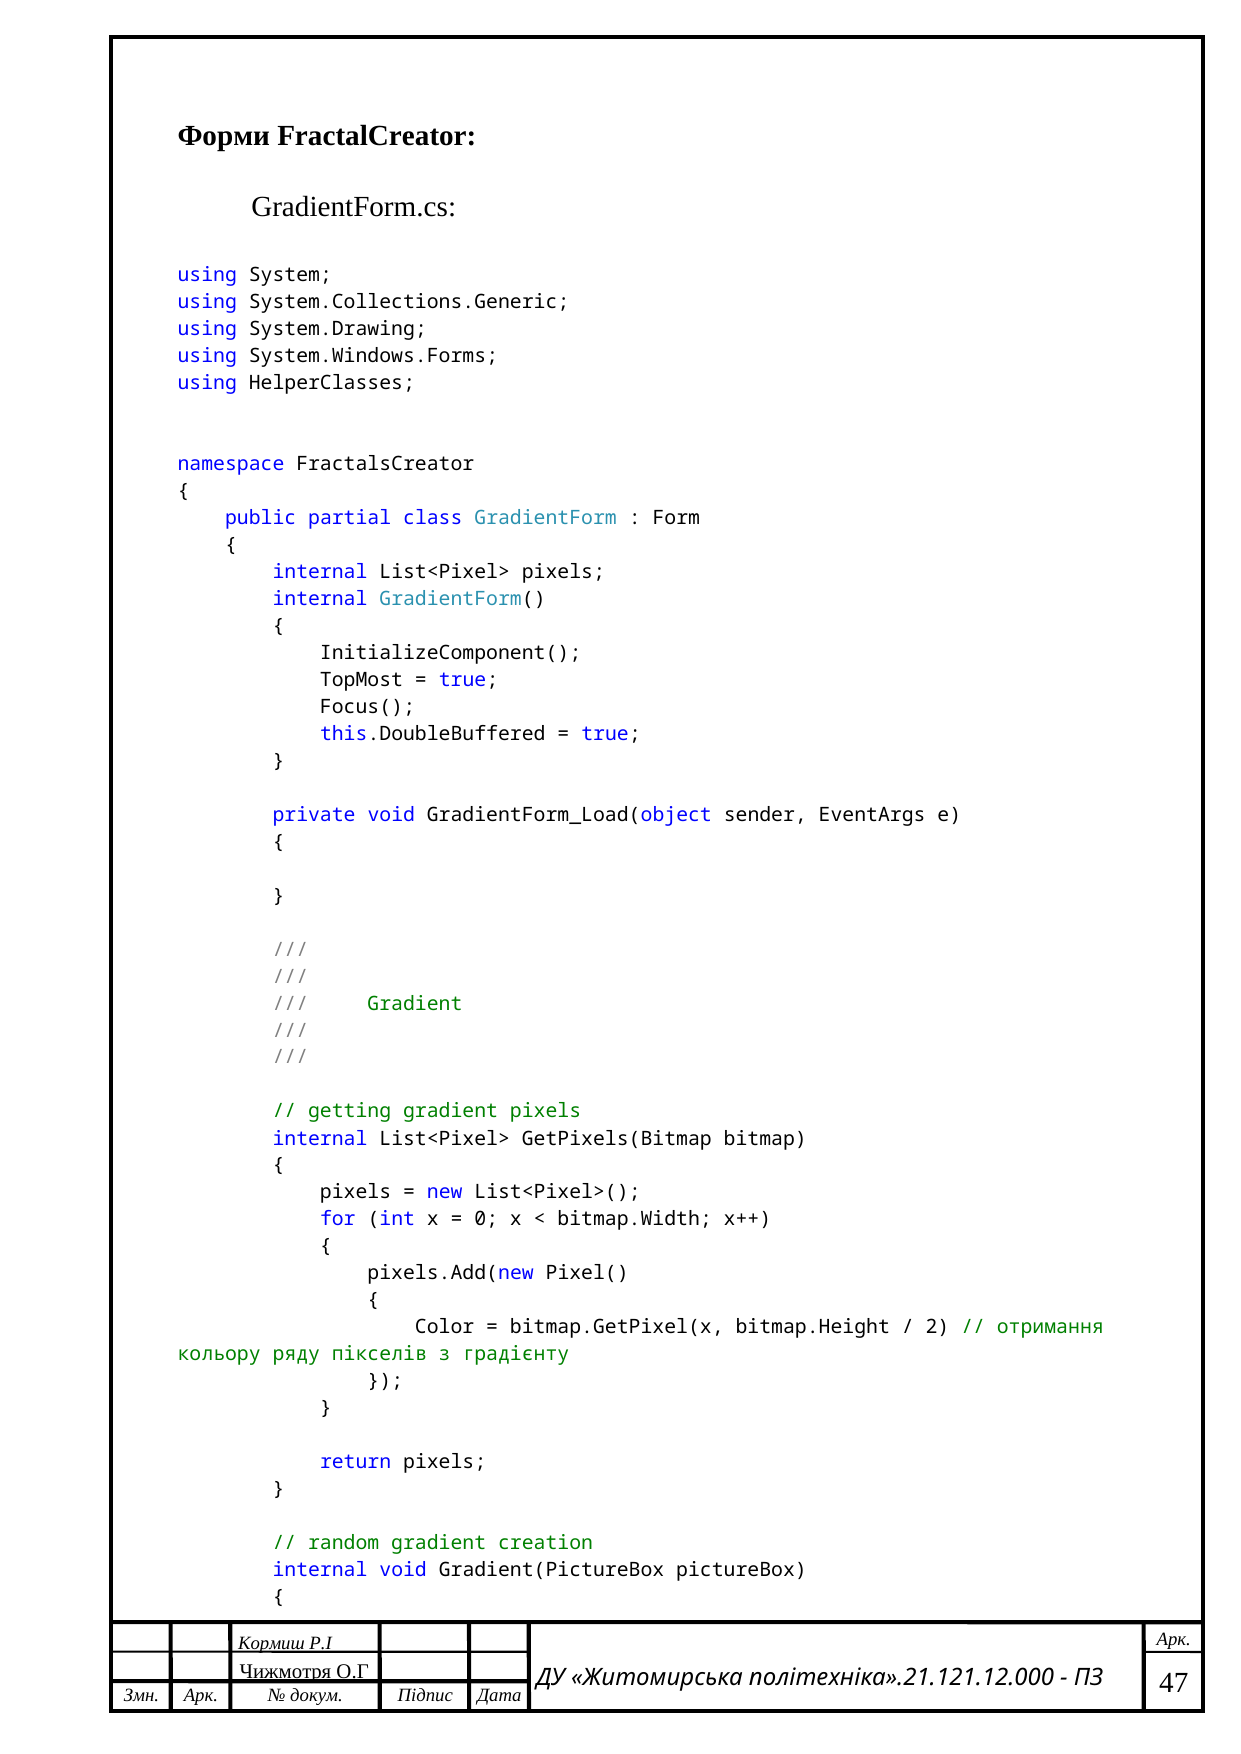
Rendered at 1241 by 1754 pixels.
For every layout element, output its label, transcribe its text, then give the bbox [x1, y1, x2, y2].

text /// [177, 962, 1152, 989]
text using System.Windows.Forms; [177, 341, 1152, 368]
text /// [177, 1016, 1152, 1043]
text using HelperClasses; [177, 368, 1152, 395]
text // getting gradient pixels [177, 1097, 1152, 1124]
text internal List<Pixel> GetPixels(Bitmap bitmap) [177, 1124, 1152, 1151]
text Focus(); [177, 692, 1152, 719]
text return pixels; [177, 1447, 1152, 1474]
text using System.Drawing; [177, 314, 1152, 341]
text for (int x = 0; x < bitmap.Width; x++) [177, 1205, 1152, 1232]
text private void GradientForm_Load(object sender, EventArgs e) [177, 800, 1152, 827]
text { [177, 1582, 1152, 1609]
text internal List<Pixel> pixels; [177, 557, 1152, 584]
text } [177, 1393, 1152, 1421]
text /// [177, 1043, 1152, 1070]
text Color = bitmap.GetPixel(x, bitmap.Height / 2) // отримання кольору ряду пікселів з градієнту [177, 1313, 1152, 1367]
text // random gradient creation [177, 1528, 1152, 1555]
text internal GradientForm() [177, 584, 1152, 611]
text using System.Collections.Generic; [177, 287, 1152, 314]
text { [177, 1232, 1152, 1259]
text { [177, 827, 1152, 854]
text this.DoubleBuffered = true; [177, 719, 1152, 746]
text { [177, 1286, 1152, 1313]
text pixels.Add(new Pixel() [177, 1259, 1152, 1286]
text InitializeComponent(); [177, 638, 1152, 665]
text /// Gradient [177, 989, 1152, 1016]
text } [177, 1474, 1152, 1501]
text } [177, 881, 1152, 908]
text } [177, 746, 1152, 773]
text { [177, 611, 1152, 638]
text TopMost = true; [177, 665, 1152, 692]
text pixels = new List<Pixel>(); [177, 1178, 1152, 1205]
text { [177, 530, 1152, 557]
text /// [177, 935, 1152, 962]
text Форми FractalCreator: [177, 118, 1152, 152]
text { [177, 1151, 1152, 1178]
text namespace FractalsCreator [177, 449, 1152, 476]
text }); [177, 1367, 1152, 1393]
text { [177, 476, 1152, 503]
text using System; [177, 260, 1152, 287]
text GradientForm.cs: [177, 189, 1152, 223]
text internal void Gradient(PictureBox pictureBox) [177, 1555, 1152, 1582]
text public partial class GradientForm : Form [177, 503, 1152, 530]
